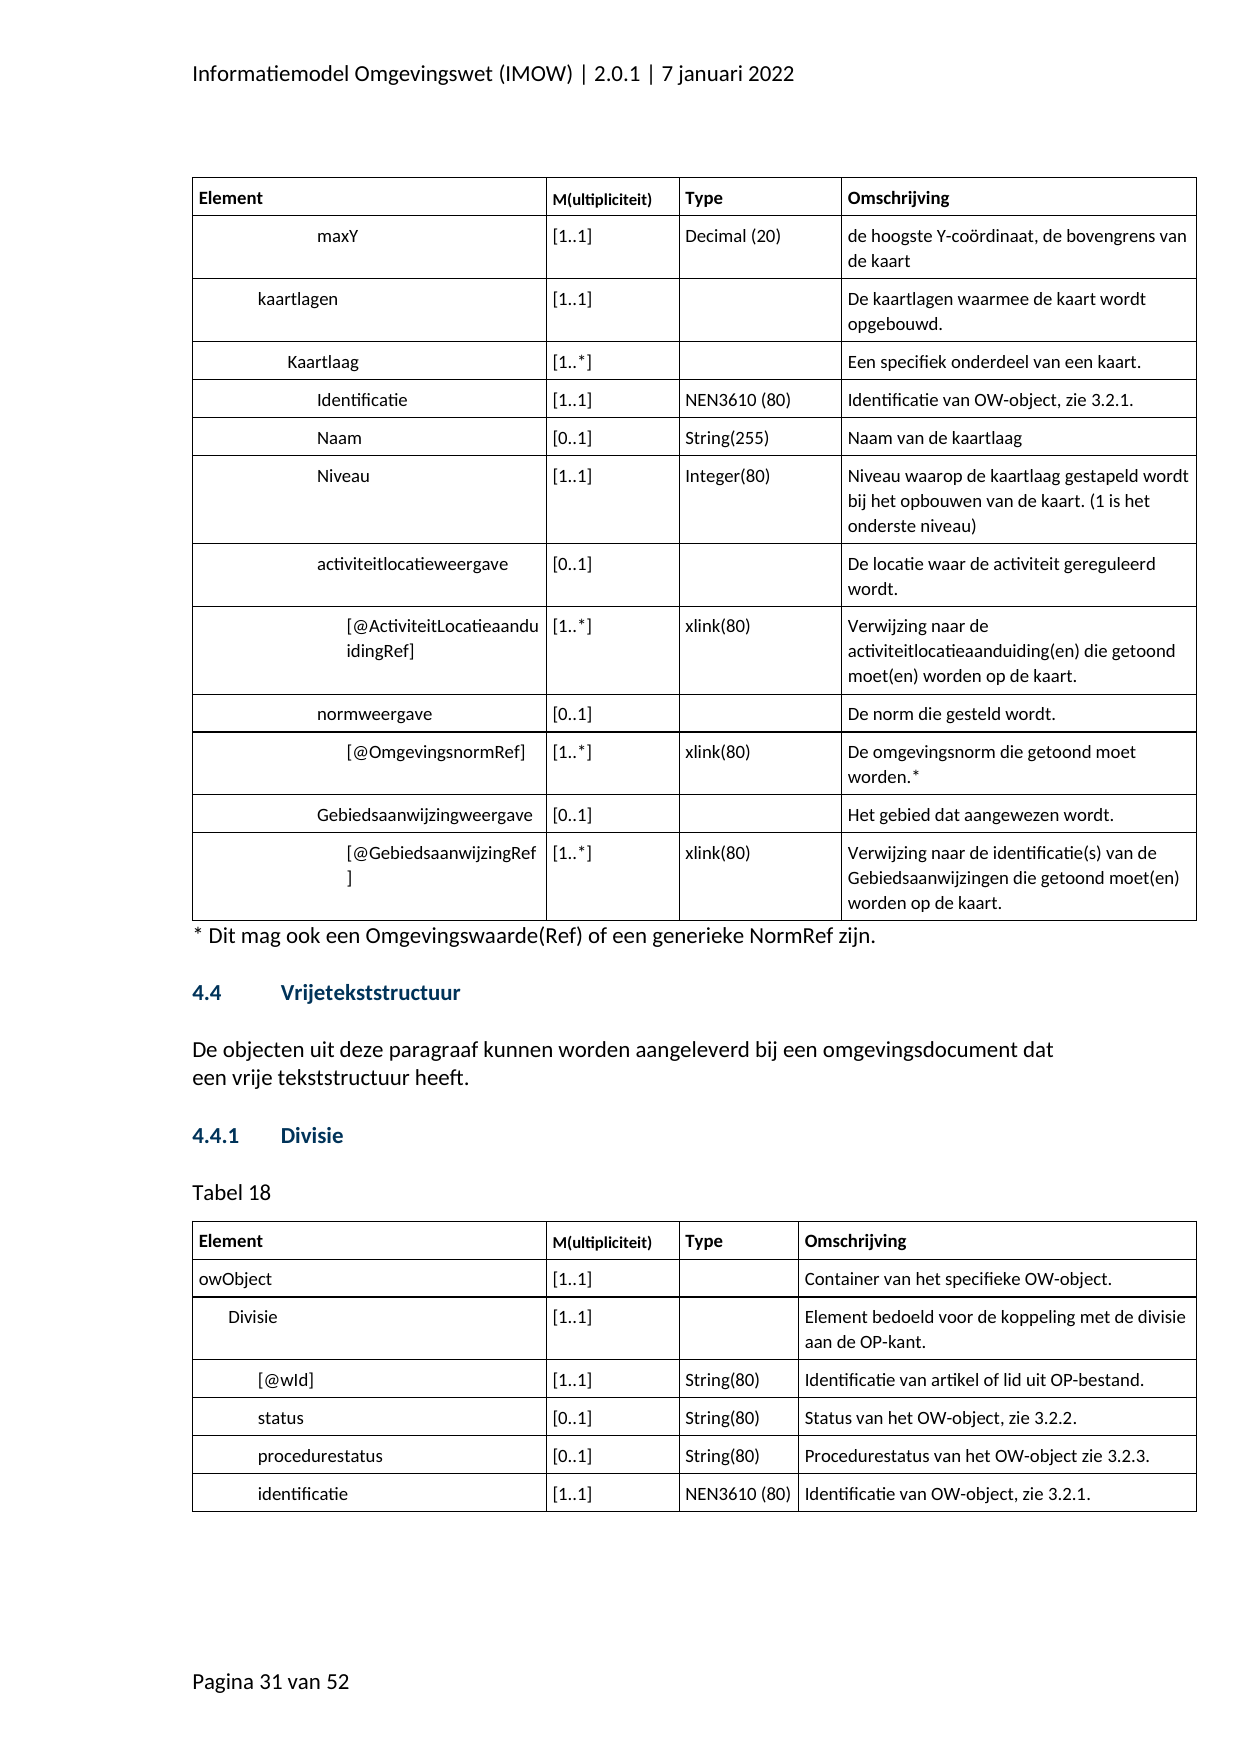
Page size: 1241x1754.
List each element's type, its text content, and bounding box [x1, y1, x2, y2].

table_cell [@OmgevingsnormRef] [193, 733, 546, 794]
table_cell [0..1] [547, 418, 679, 455]
table_cell procedurestatus [193, 1436, 546, 1473]
table_cell activiteitlocatieweergave [193, 544, 546, 606]
table_cell Integer(80) [680, 456, 841, 543]
table_cell Kaartlaag [193, 342, 546, 379]
table_cell [1..*] [547, 342, 679, 379]
table_cell de hoogste Y-coördinaat, de bovengrens van de kaart [842, 216, 1196, 278]
table_cell [680, 795, 841, 832]
table_header Element [193, 1222, 546, 1258]
table_cell [1..*] [547, 607, 679, 693]
table_cell Element bedoeld voor de koppeling met de divisie aan de OP-kant. [799, 1298, 1196, 1359]
table_header Omschrijving [799, 1222, 1196, 1258]
table_header M(ultipliciteit) [547, 178, 679, 215]
table_cell Procedurestatus van het OW-object zie 3.2.3. [799, 1436, 1196, 1473]
table_cell De omgevingsnorm die getoond moet worden.* [842, 733, 1196, 794]
table_cell Niveau waarop de kaartlaag gestapeld wordt bij het opbouwen van de kaart. (1 is het onderste niveau) [842, 456, 1196, 543]
table_cell Identificatie van OW-object, zie 3.2.1. [799, 1474, 1196, 1511]
table_cell Identificatie [193, 380, 546, 417]
table_cell xlink(80) [680, 833, 841, 920]
table_cell maxY [193, 216, 546, 278]
table_cell owObject [193, 1260, 546, 1296]
text De objecten uit deze paragraaf kunnen worden aangeleverd bij een omgevingsdocument dat een vrije tekststructuur heeft. [192, 1036, 1092, 1092]
text * Dit mag ook een Omgevingswaarde(Ref) of een generieke NormRef zijn. [192, 921, 1092, 949]
table_cell [0..1] [547, 544, 679, 606]
table_cell [@wId] [193, 1360, 546, 1397]
table_cell [1..*] [547, 833, 679, 920]
subtitle Divisie [192, 1121, 1092, 1149]
table_cell normweergave [193, 695, 546, 731]
table_cell kaartlagen [193, 279, 546, 341]
table_cell identificatie [193, 1474, 546, 1511]
table_cell [1..1] [547, 1360, 679, 1397]
table_cell Identificatie van artikel of lid uit OP-bestand. [799, 1360, 1196, 1397]
table_cell Verwijzing naar de activiteitlocatieaanduiding(en) die getoond moet(en) worden op de kaart. [842, 607, 1196, 693]
table_cell [1..1] [547, 1260, 679, 1296]
table_cell [0..1] [547, 795, 679, 832]
table_header M(ultipliciteit) [547, 1222, 679, 1258]
table_cell [@GebiedsaanwijzingRef] [193, 833, 546, 920]
table_cell [680, 695, 841, 731]
table_cell [0..1] [547, 695, 679, 731]
table_cell Gebiedsaanwijzingweergave [193, 795, 546, 832]
table_cell String(80) [680, 1398, 798, 1435]
table_cell String(80) [680, 1360, 798, 1397]
table_cell [0..1] [547, 1398, 679, 1435]
table_cell NEN3610 (80) [680, 380, 841, 417]
table_cell De locatie waar de activiteit gereguleerd wordt. [842, 544, 1196, 606]
table_cell String(80) [680, 1436, 798, 1473]
table_cell [0..1] [547, 1436, 679, 1473]
table_cell [1..1] [547, 279, 679, 341]
table_cell [1..*] [547, 733, 679, 794]
table_header Element [193, 178, 546, 215]
table_header Type [680, 178, 841, 215]
table_cell De kaartlagen waarmee de kaart wordt opgebouwd. [842, 279, 1196, 341]
table_cell Divisie [193, 1298, 546, 1359]
table_cell Identificatie van OW-object, zie 3.2.1. [842, 380, 1196, 417]
table_cell [1..1] [547, 456, 679, 543]
table_cell xlink(80) [680, 733, 841, 794]
table_cell Naam [193, 418, 546, 455]
table_cell Verwijzing naar de identificatie(s) van de Gebiedsaanwijzingen die getoond moet(en) worden op de kaart. [842, 833, 1196, 920]
table_header Type [680, 1222, 798, 1258]
table_cell [680, 1260, 798, 1296]
table_cell [680, 279, 841, 341]
subtitle Vrijetekststructuur [192, 978, 1092, 1006]
table_cell De norm die gesteld wordt. [842, 695, 1196, 731]
table_cell [1..1] [547, 380, 679, 417]
table_cell NEN3610 (80) [680, 1474, 798, 1511]
table_cell String(255) [680, 418, 841, 455]
table_cell Het gebied dat aangewezen wordt. [842, 795, 1196, 832]
table_cell [1..1] [547, 1474, 679, 1511]
table_cell [680, 1298, 798, 1359]
table_cell Decimal (20) [680, 216, 841, 278]
table_cell Naam van de kaartlaag [842, 418, 1196, 455]
table_header Omschrijving [842, 178, 1196, 215]
table_cell Status van het OW-object, zie 3.2.2. [799, 1398, 1196, 1435]
table_cell [680, 342, 841, 379]
table_cell [680, 544, 841, 606]
table_cell Container van het specifieke OW-object. [799, 1260, 1196, 1296]
table_cell [@ActiviteitLocatieaanduidingRef] [193, 607, 546, 693]
table_cell xlink(80) [680, 607, 841, 693]
table_cell Niveau [193, 456, 546, 543]
table_cell [1..1] [547, 1298, 679, 1359]
table_cell status [193, 1398, 546, 1435]
table_cell [1..1] [547, 216, 679, 278]
table_cell Een specifiek onderdeel van een kaart. [842, 342, 1196, 379]
